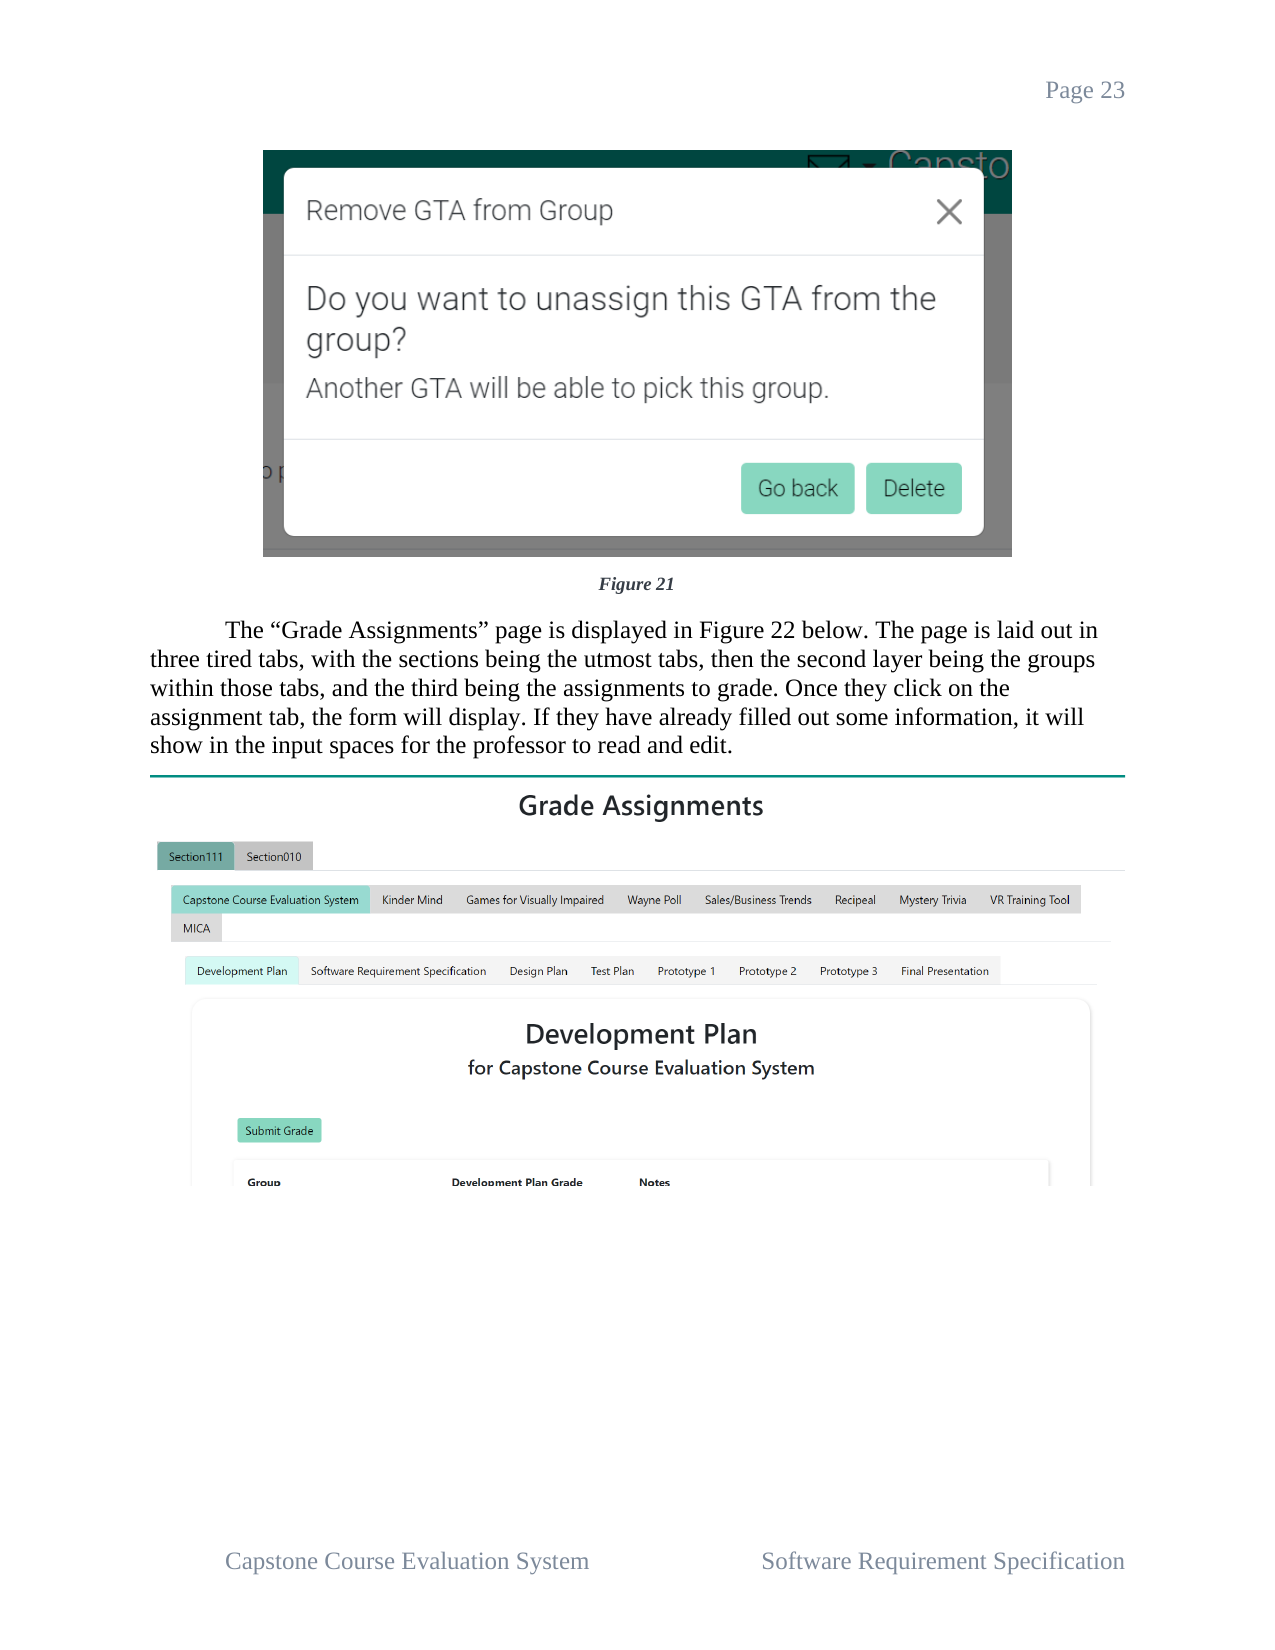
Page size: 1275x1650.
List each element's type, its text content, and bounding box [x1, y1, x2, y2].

picture [150, 775, 1125, 1186]
text Figure 21 [150, 573, 1125, 594]
picture [263, 150, 1012, 557]
text The “Grade Assignments” page is displayed in Figure 22 below. The page is laid out in three tired tabs, with the sections being the utmost tabs, then the second layer being the groups within those tabs, and the third being the assignments to grade. Once they click on the assignment tab, the form will display. If they have already filled out some information, it will show in the input spaces for the professor to read and edit. [150, 615, 1125, 759]
